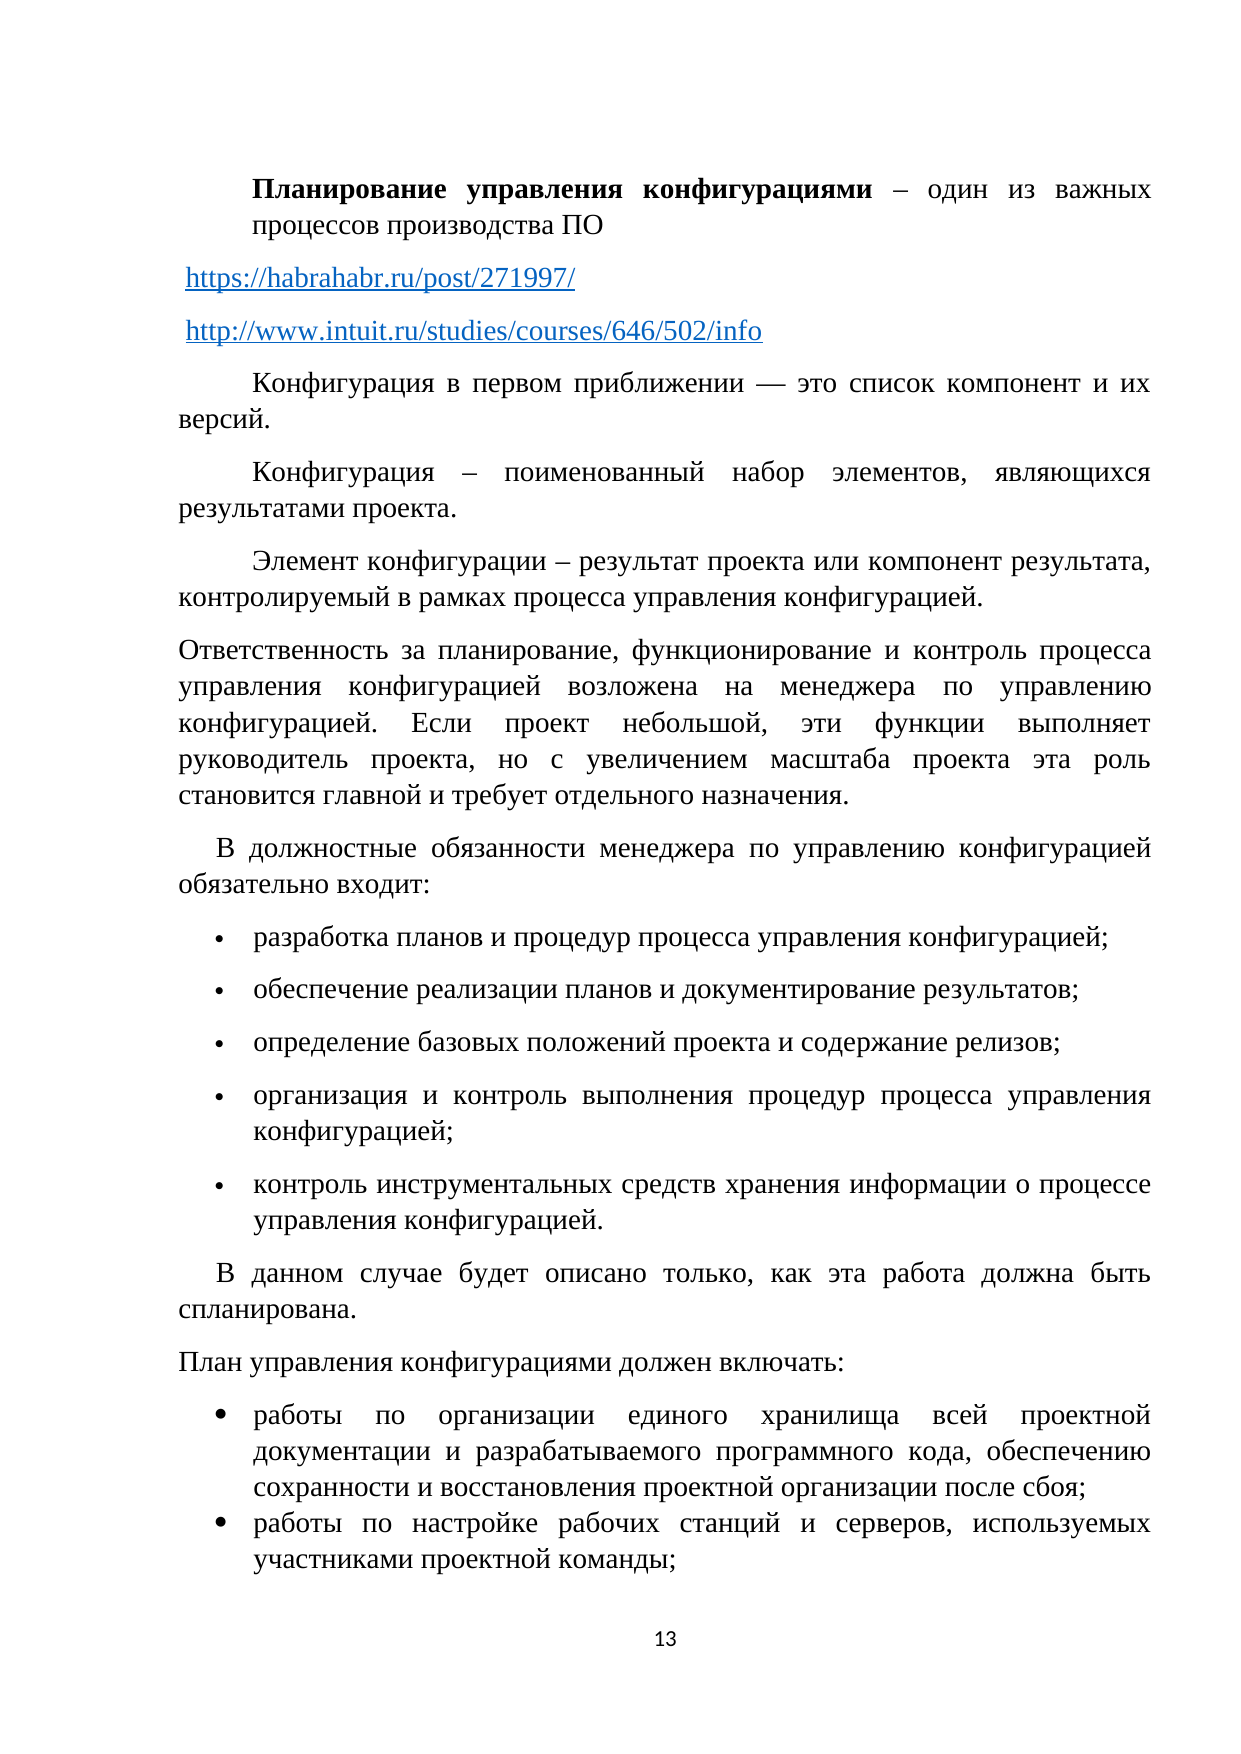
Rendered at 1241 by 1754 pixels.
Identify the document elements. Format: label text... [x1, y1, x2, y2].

text Конфигурация – поименованный набор элементов, являющихся результатами проекта. [178, 454, 1152, 524]
list организация и контроль выполнения процедур процесса управления конфигурацией; [216, 1077, 1152, 1147]
text Конфигурация в первом приближении — это список компонент и их версий. [178, 366, 1152, 435]
text https://habrahabr.ru/post/271997/ [178, 260, 1152, 293]
list работы по организации единого хранилища всей проектной документации и разрабатываемого программного кода, обеспечению сохранности и восстановления проектной организации после сбоя; [216, 1397, 1152, 1503]
text В данном случае будет описано только, как эта работа должна быть спланирована. [178, 1255, 1152, 1325]
text План управления конфигурациями должен включать: [178, 1344, 1152, 1378]
text В должностные обязанности менеджера по управлению конфигурацией обязательно входит: [178, 830, 1152, 899]
list разработка планов и процедур процесса управления конфигурацией; [216, 919, 1152, 952]
text Ответственность за планирование, функционирование и контроль процесса управления конфигурацией возложена на менеджера по управлению конфигурацией. Если проект небольшой, эти функции выполняет руководитель проекта, но с увеличением масштаба проекта эта роль становится главной и требует отдельного назначения. [178, 632, 1152, 811]
text Элемент конфигурации – результат проекта или компонент результата, контролируемый в рамках процесса управления конфигурацией. [178, 543, 1152, 613]
list определение базовых положений проекта и содержание релизов; [216, 1024, 1152, 1058]
text http://www.intuit.ru/studies/courses/646/502/info [178, 313, 1152, 346]
list обеспечение реализации планов и документирование результатов; [216, 972, 1152, 1005]
text Планирование управления конфигурациями – один из важных процессов производства ПО [252, 171, 1152, 241]
list контроль инструментальных средств хранения информации о процессе управления конфигурацией. [216, 1166, 1152, 1236]
list работы по настройке рабочих станций и серверов, используемых участниками проектной команды; [216, 1505, 1152, 1575]
